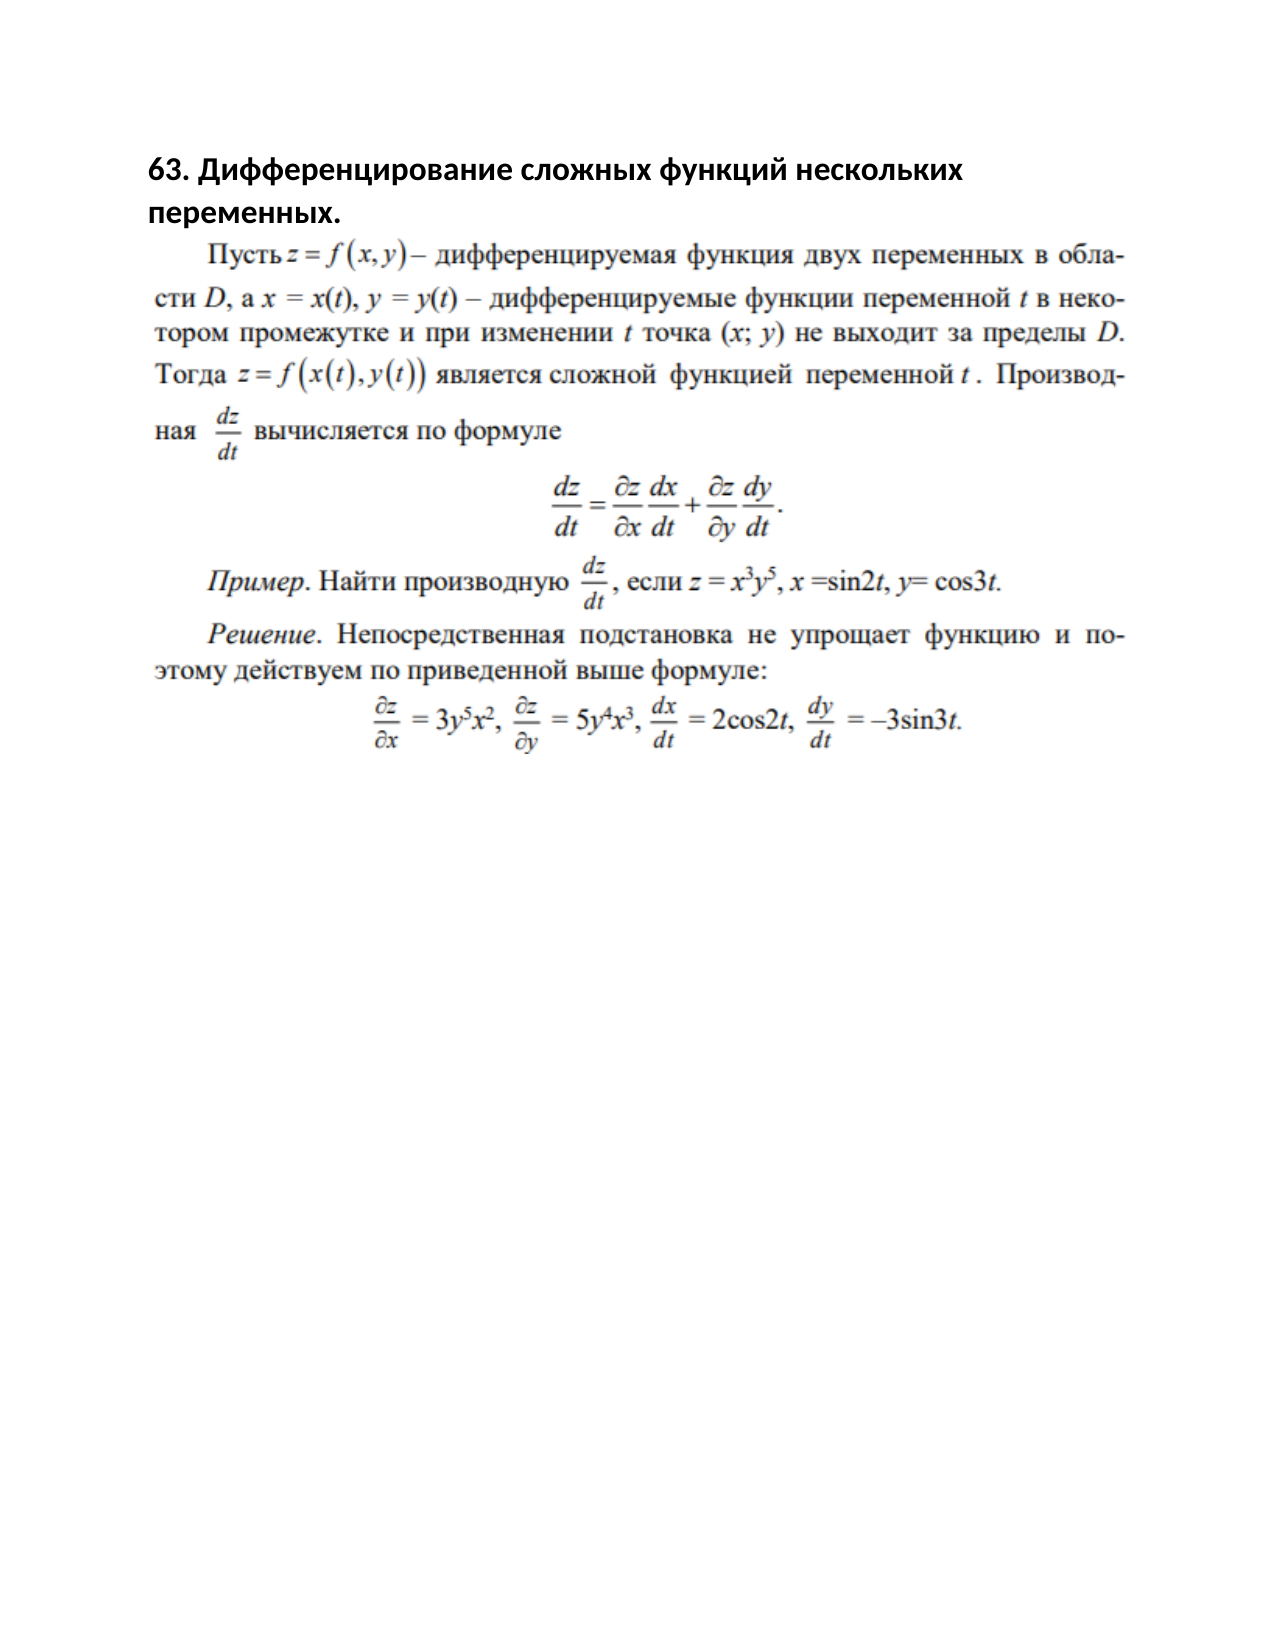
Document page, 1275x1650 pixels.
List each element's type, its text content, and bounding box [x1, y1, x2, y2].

picture [147, 234, 1128, 754]
text 63. Дифференцирование сложных функций нескольких переменных. [148, 148, 1127, 234]
